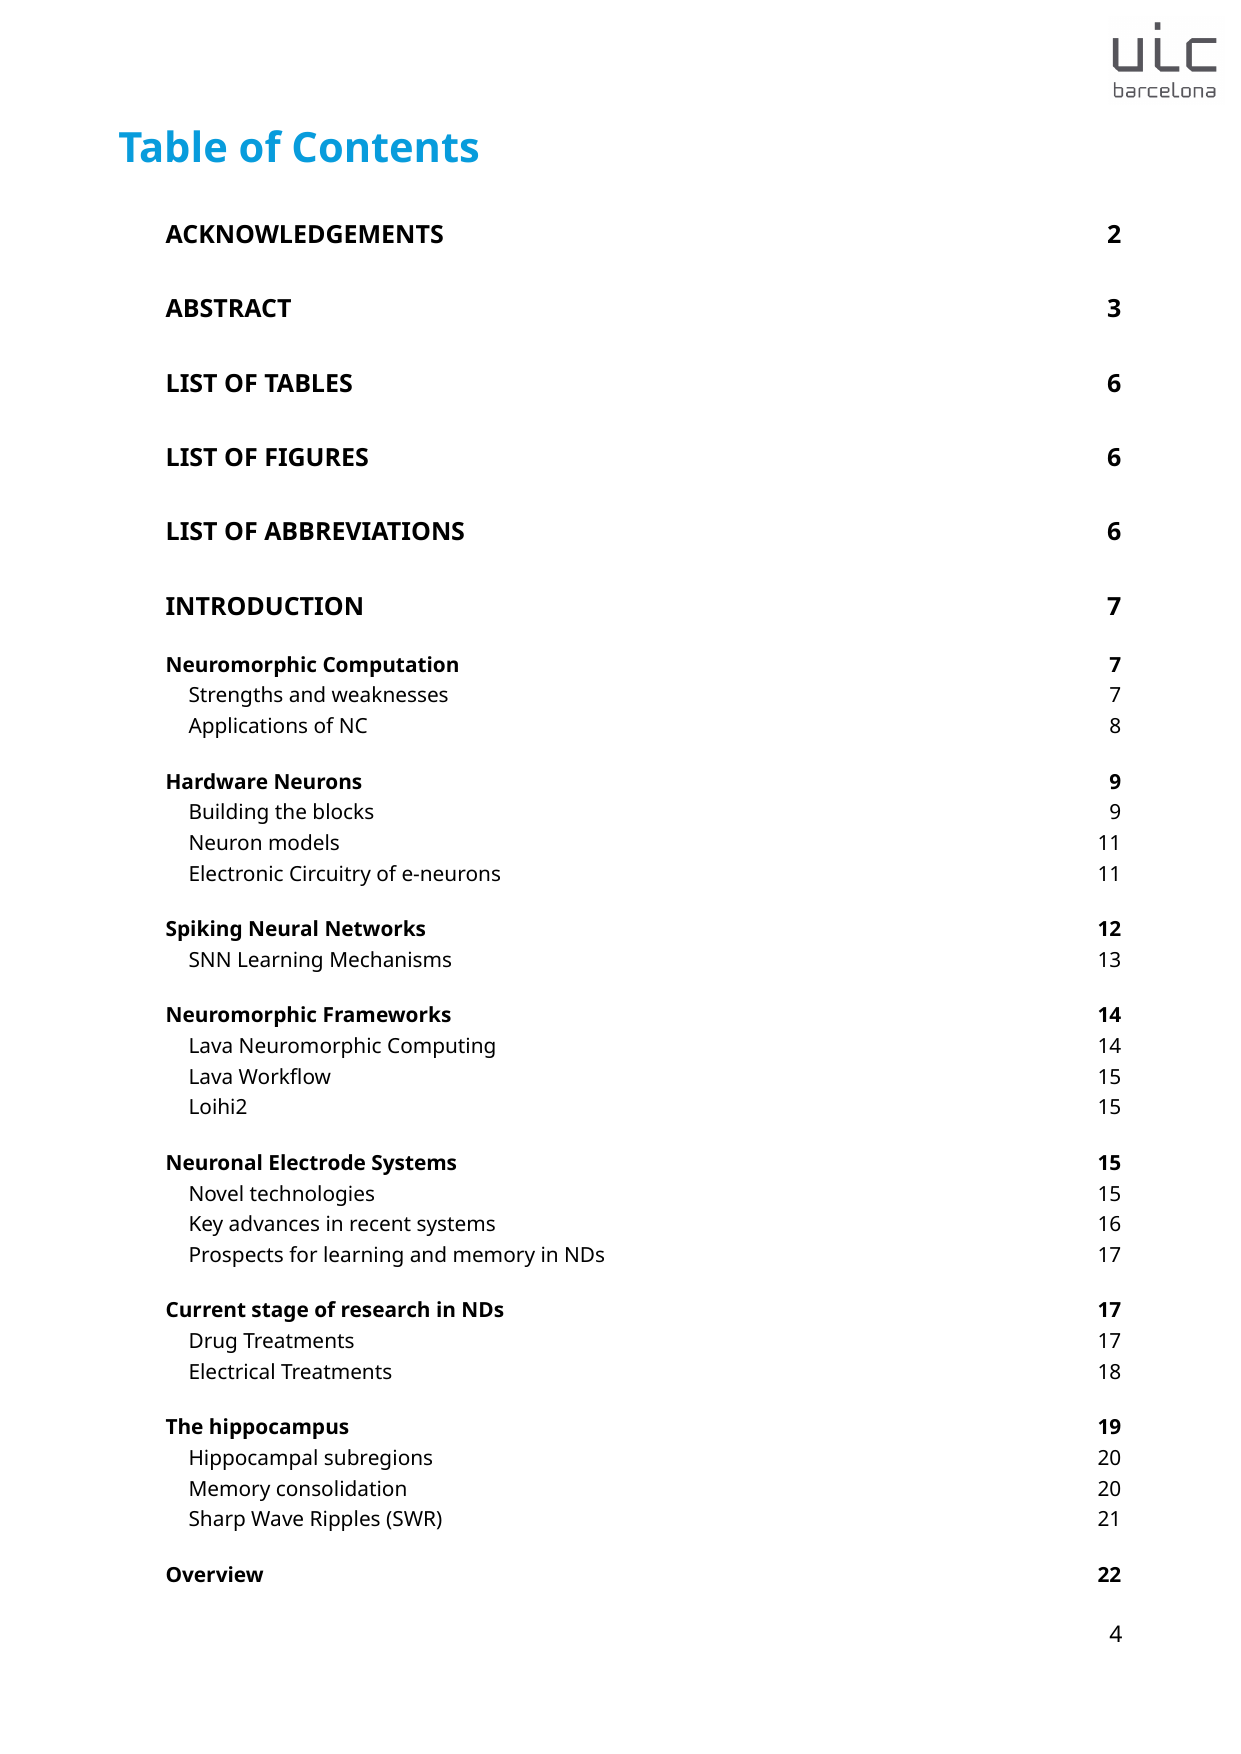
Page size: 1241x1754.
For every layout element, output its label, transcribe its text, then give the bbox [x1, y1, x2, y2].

text Hippocampal subregions 20 [141, 1443, 1122, 1472]
text Hardware Neurons 9 [118, 767, 1122, 795]
text Neuromorphic Computation 7 [118, 650, 1122, 678]
text Lava Workflow 15 [141, 1062, 1122, 1090]
text Abstract 3 [118, 291, 1122, 325]
text Building the blocks 9 [141, 797, 1122, 826]
text Neuron models 11 [141, 828, 1122, 857]
text Memory consolidation 20 [141, 1474, 1122, 1502]
text Novel technologies 15 [141, 1179, 1122, 1207]
text Key advances in recent systems 16 [141, 1209, 1122, 1238]
text Loihi2 15 [141, 1092, 1122, 1121]
text Spiking Neural Networks 12 [118, 914, 1122, 943]
text List of Figures 6 [118, 440, 1122, 474]
text Sharp Wave Ripples (SWR) 21 [141, 1504, 1122, 1533]
text Neuronal Electrode Systems 15 [118, 1148, 1122, 1177]
text Acknowledgements 2 [118, 217, 1122, 251]
text The hippocampus 19 [118, 1412, 1122, 1441]
text Current stage of research in NDs 17 [118, 1296, 1122, 1324]
text Table of Contents [118, 118, 1122, 175]
text List of Abbreviations 6 [118, 514, 1122, 548]
picture [1107, 16, 1225, 105]
text Strengths and weaknesses 7 [141, 681, 1122, 709]
text Overview 22 [118, 1560, 1122, 1588]
text Prospects for learning and memory in NDs 17 [141, 1240, 1122, 1268]
text Electronic Circuitry of e-neurons 11 [141, 859, 1122, 887]
text Lava Neuromorphic Computing 14 [141, 1031, 1122, 1060]
text List of Tables 6 [118, 365, 1122, 399]
text Drug Treatments 17 [141, 1326, 1122, 1355]
text Electrical Treatments 18 [141, 1357, 1122, 1385]
text Neuromorphic Frameworks 14 [118, 1001, 1122, 1029]
text Introduction 7 [118, 588, 1122, 622]
text Applications of NC 8 [141, 711, 1122, 740]
text SNN Learning Mechanisms 13 [141, 945, 1122, 973]
